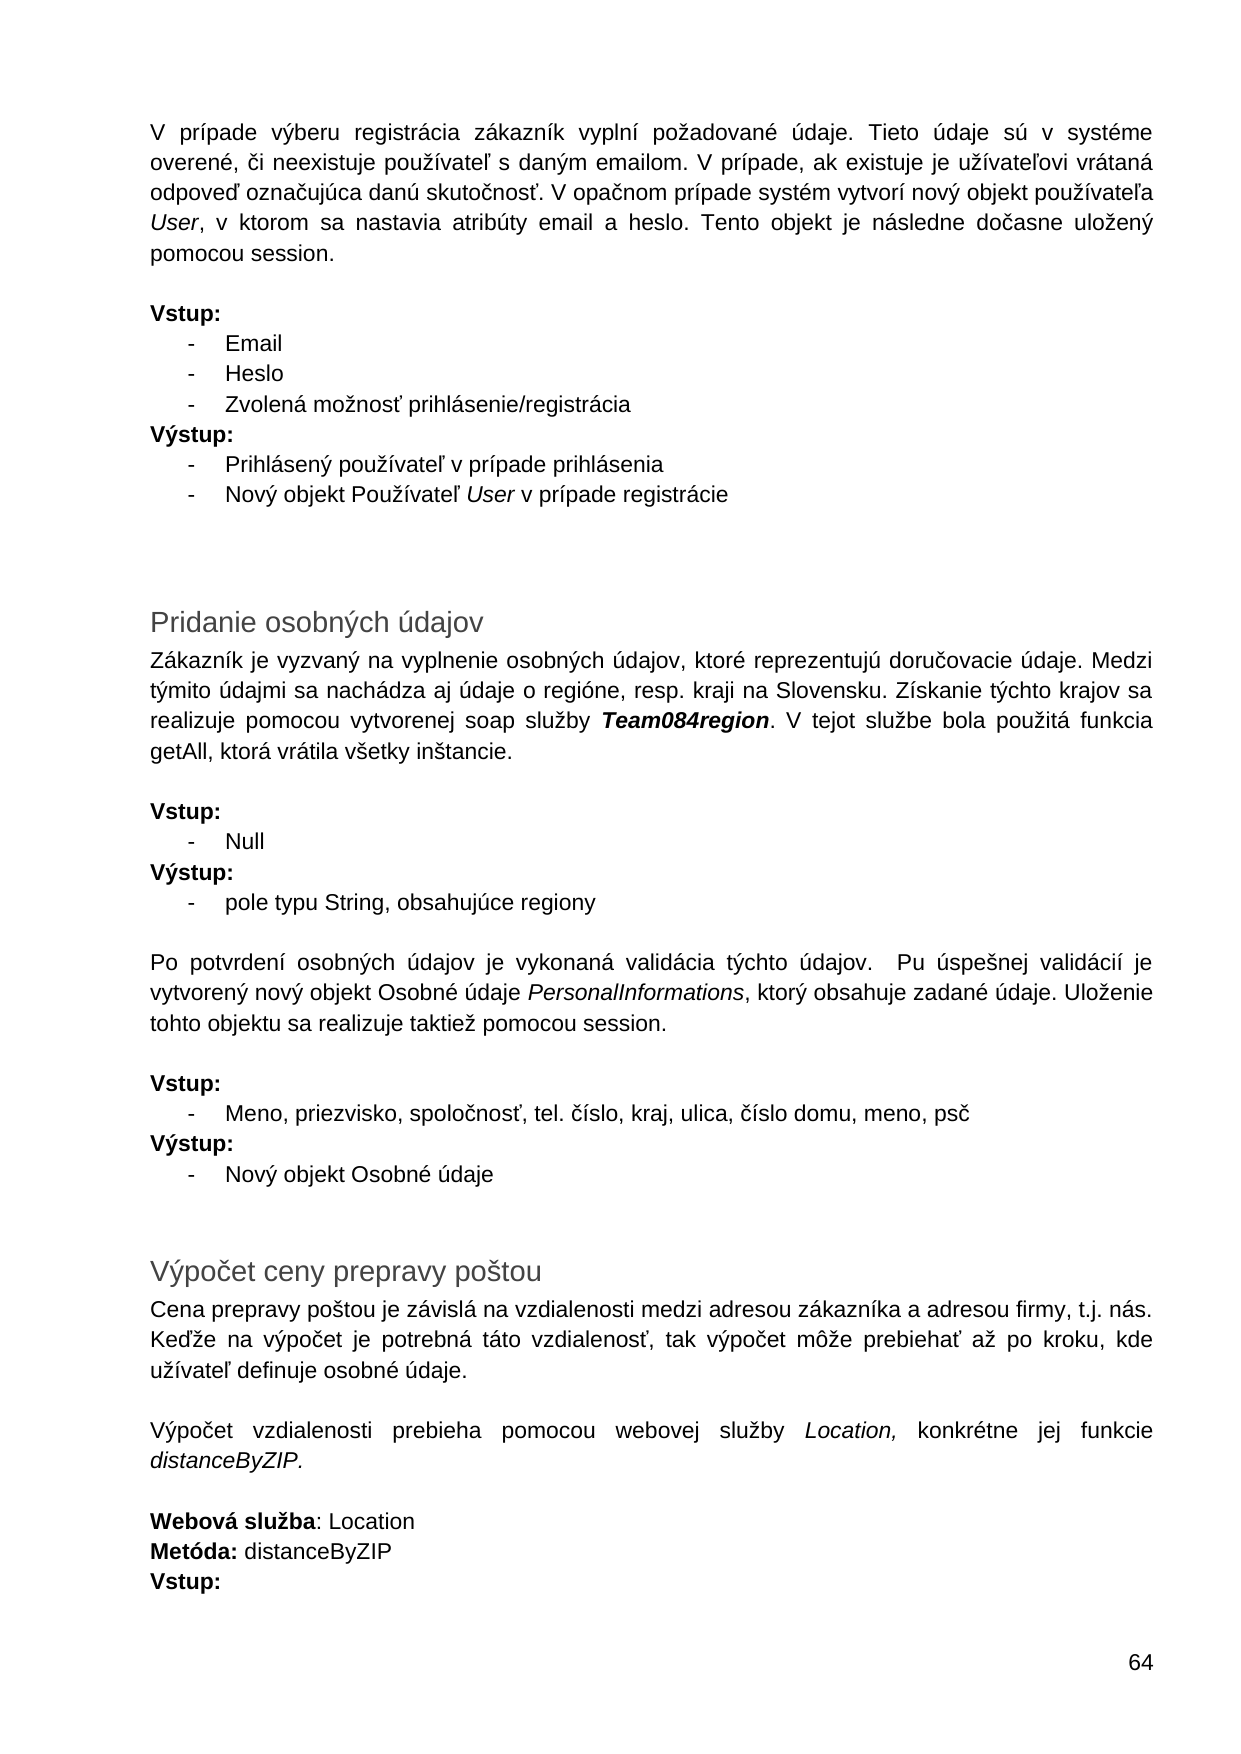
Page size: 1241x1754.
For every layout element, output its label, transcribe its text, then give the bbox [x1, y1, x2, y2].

list Null [187, 828, 1153, 855]
text Cena prepravy poštou je závislá na vzdialenosti medzi adresou zákazníka a adresou firmy, t.j. nás. Keďže na výpočet je potrebná táto vzdialenosť, tak výpočet môže prebiehať až po kroku, kde užívateľ definuje osobné údaje. [150, 1296, 1153, 1383]
text Metóda: distanceByZIP [150, 1538, 1153, 1564]
text Po potvrdení osobných údajov je vykonaná validácia týchto údajov. Pu úspešnej validácií je vytvorený nový objekt Osobné údaje PersonalInformations, ktorý obsahuje zadané údaje. Uloženie tohto objektu sa realizuje taktiež pomocou session. [150, 949, 1153, 1036]
list Email [187, 330, 1153, 357]
text Vstup: [150, 1070, 1153, 1096]
text Výstup: [150, 1130, 1153, 1157]
text Zákazník je vyzvaný na vyplnenie osobných údajov, ktoré reprezentujú doručovacie údaje. Medzi týmito údajmi sa nachádza aj údaje o regióne, resp. kraji na Slovensku. Získanie týchto krajov sa realizuje pomocou vytvorenej soap služby Team084region. V tejot službe bola použitá funkcia getAll, ktorá vrátila všetky inštancie. [150, 647, 1153, 764]
text Vstup: [150, 798, 1153, 824]
text Vstup: [150, 1568, 1153, 1594]
text Vstup: [150, 300, 1153, 326]
text Výpočet vzdialenosti prebieha pomocou webovej služby Location, konkrétne jej funkcie distanceByZIP. [150, 1417, 1153, 1474]
list Meno, priezvisko, spoločnosť, tel. číslo, kraj, ulica, číslo domu, meno, psč [187, 1100, 1153, 1127]
list Prihlásený používateľ v prípade prihlásenia [187, 451, 1153, 477]
list pole typu String, obsahujúce regiony [187, 889, 1153, 915]
subtitle Pridanie osobných údajov [150, 605, 1153, 639]
list Nový objekt Používateľ User v prípade registrácie [187, 481, 1153, 508]
list Nový objekt Osobné údaje [187, 1161, 1153, 1187]
text Výstup: [150, 858, 1153, 885]
text Výstup: [150, 421, 1153, 447]
subtitle Výpočet ceny prepravy poštou [150, 1254, 1153, 1288]
text Webová služba: Location [150, 1508, 1153, 1534]
list Heslo [187, 360, 1153, 387]
text V prípade výberu registrácia zákazník vyplní požadované údaje. Tieto údaje sú v systéme overené, či neexistuje používateľ s daným emailom. V prípade, ak existuje je užívateľovi vrátaná odpoveď označujúca danú skutočnosť. V opačnom prípade systém vytvorí nový objekt používateľa User, v ktorom sa nastavia atribúty email a heslo. Tento objekt je následne dočasne uložený pomocou session. [150, 119, 1153, 266]
list Zvolená možnosť prihlásenie/registrácia [187, 391, 1153, 417]
